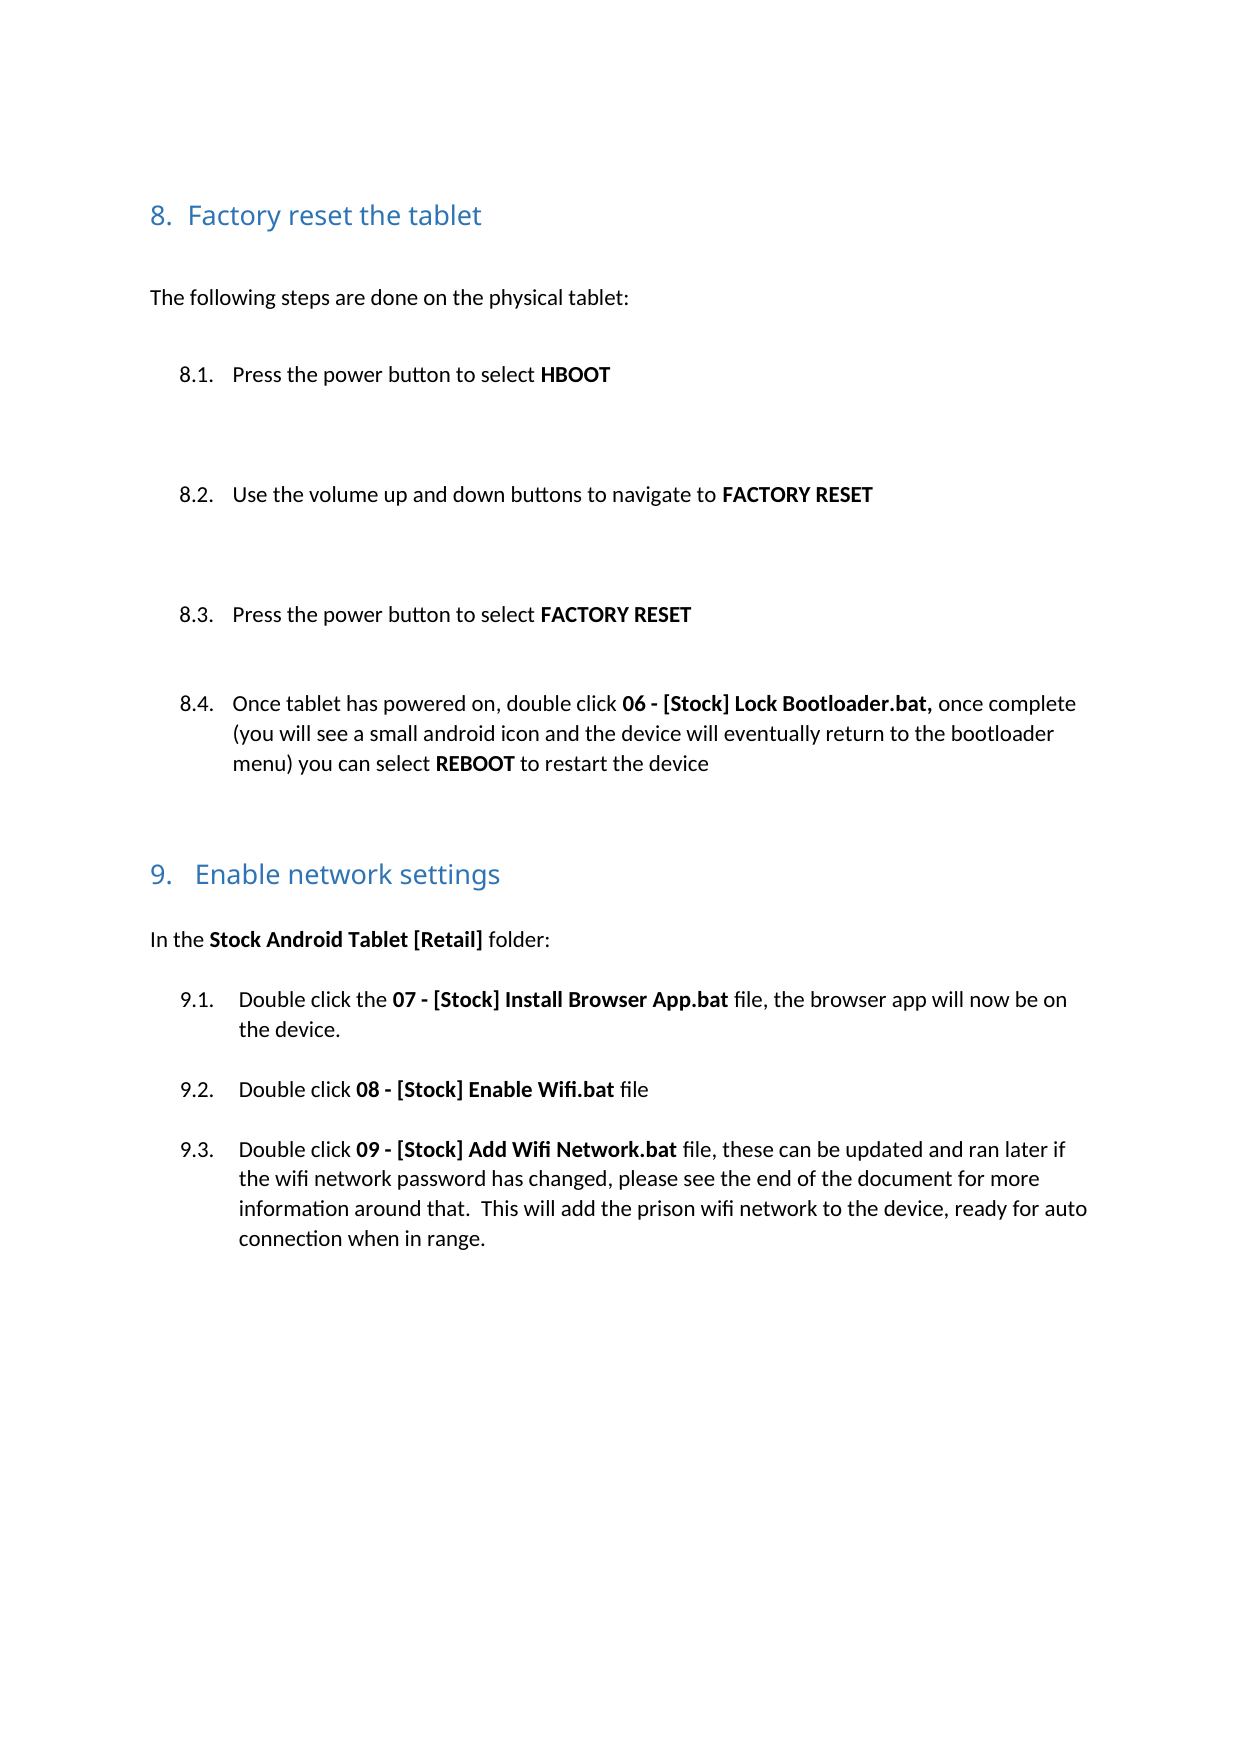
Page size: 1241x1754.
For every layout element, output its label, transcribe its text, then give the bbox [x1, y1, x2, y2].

text The following steps are done on the physical tablet: [150, 283, 1090, 311]
list Press the power button to select HBOOT [179, 360, 1090, 388]
list Double click the 07 - [Stock] Install Browser App.bat file, the browser app will now be on the device. [179, 985, 1090, 1043]
list Double click 08 - [Stock] Enable Wifi.bat file [179, 1075, 1090, 1103]
subtitle Enable network settings [150, 856, 1090, 893]
subtitle Factory reset the tablet [150, 197, 1090, 234]
list Double click 09 - [Stock] Add Wifi Network.bat file, these can be updated and ran later if the wifi network password has changed, please see the end of the document for more information around that. This will add the prison wifi network to the device, ready for auto connection when in range. [179, 1135, 1090, 1252]
list Use the volume up and down buttons to navigate to FACTORY RESET [179, 480, 1090, 508]
text In the Stock Android Tablet [Retail] folder: [150, 925, 1090, 953]
list Press the power button to select FACTORY RESET [179, 601, 1090, 688]
list Once tablet has powered on, double click 06 - [Stock] Lock Bootloader.bat, once complete (you will see a small android icon and the device will eventually return to the bootloader menu) you can select REBOOT to restart the device [179, 689, 1090, 777]
